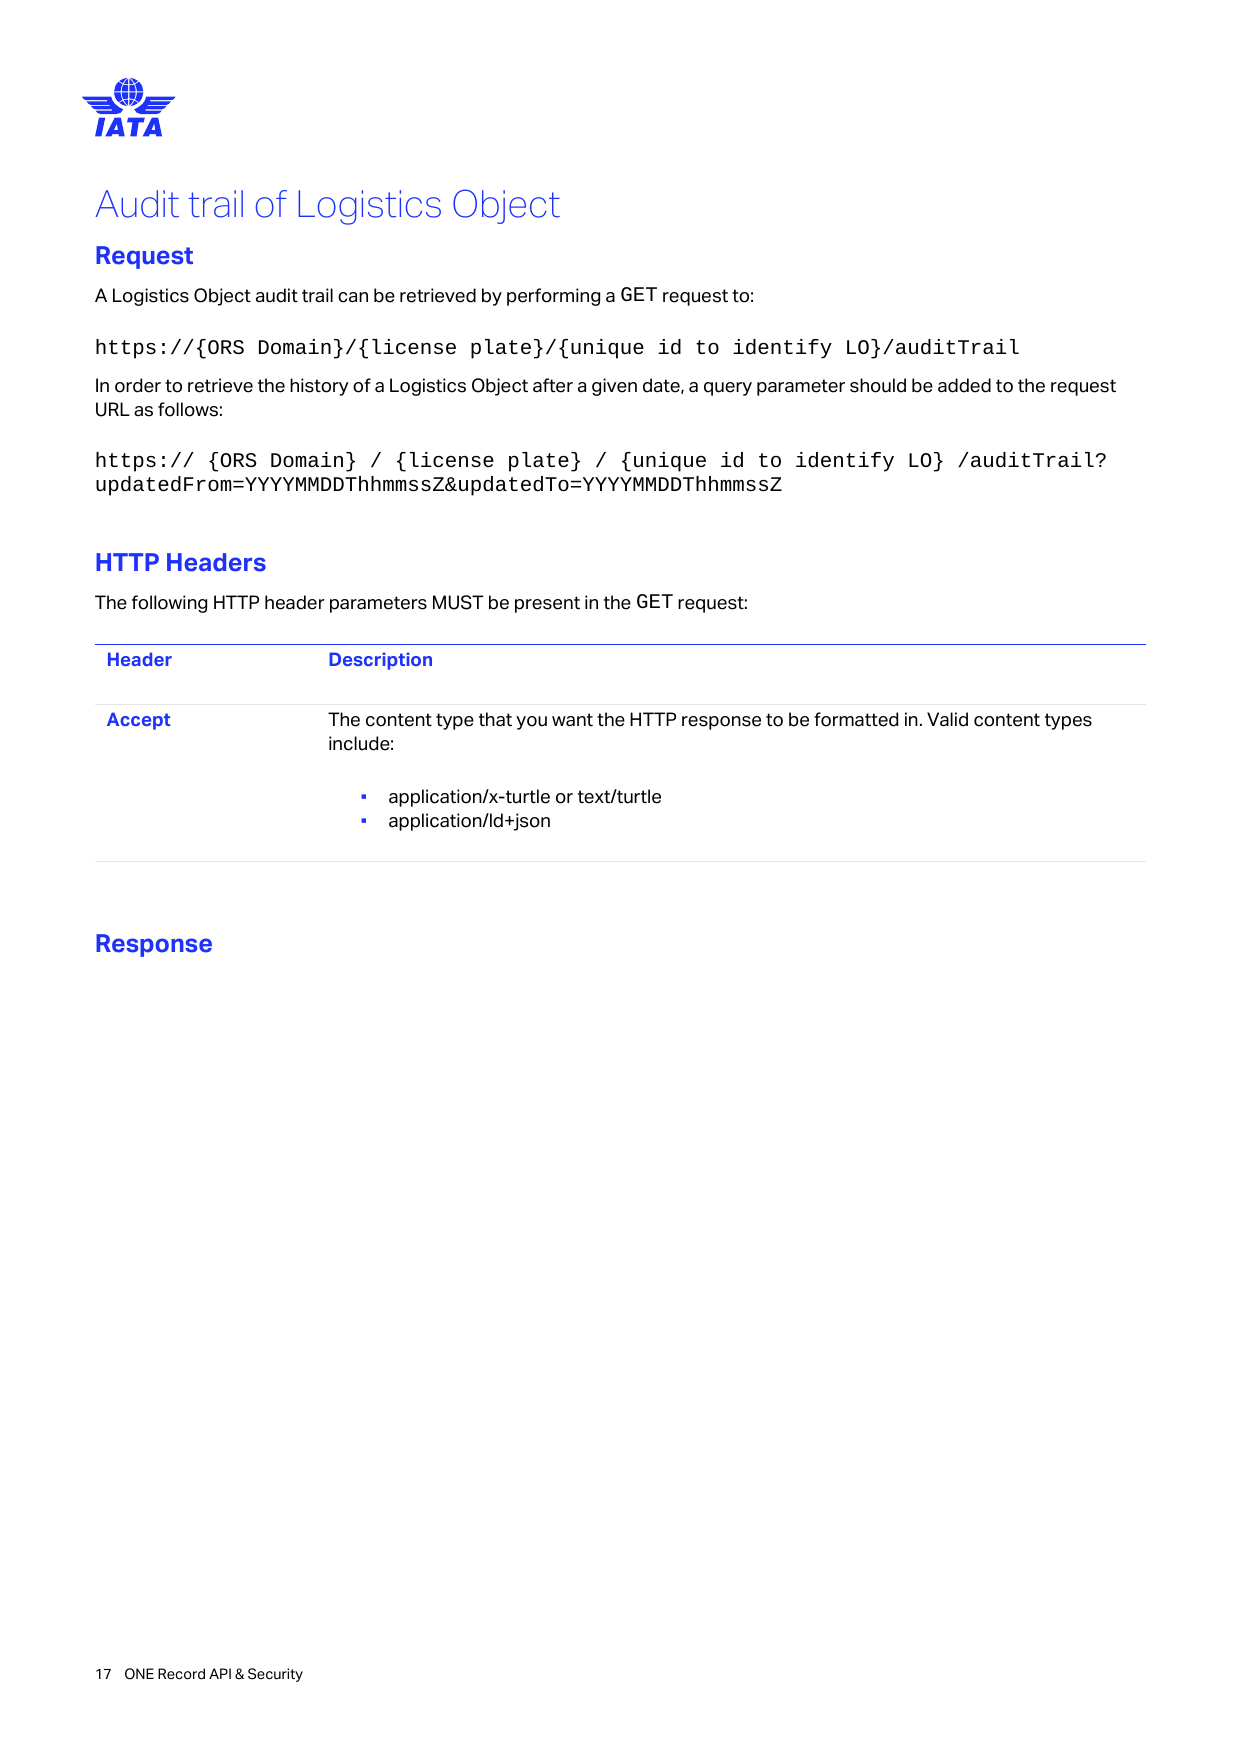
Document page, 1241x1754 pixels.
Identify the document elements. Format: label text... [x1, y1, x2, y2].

subtitle Request [94, 239, 1146, 271]
table_cell Accept [95, 705, 316, 861]
subtitle Audit trail of Logistics Object [94, 180, 1146, 227]
subtitle HTTP Headers [94, 546, 1146, 578]
subtitle Response [94, 927, 1146, 958]
text https://{ORS Domain}/{license plate}/{unique id to identify LO}/auditTrail [94, 337, 1146, 361]
text A Logistics Object audit trail can be retrieved by performing a GET request to: [94, 283, 1146, 308]
text https:// {ORS Domain} / {license plate} / {unique id to identify LO} /auditTrail?updatedFrom=YYYYMMDDThhmmssZ&updatedTo=YYYYMMDDThhmmssZ [94, 451, 1146, 498]
table_header Description [316, 645, 1146, 704]
table_header Header [95, 645, 316, 704]
text In order to retrieve the history of a Logistics Object after a given date, a query parameter should be added to the request URL as follows: [94, 373, 1146, 421]
table_cell The content type that you want the HTTP response to be formatted in. Valid content types include: application/x-turtle or text/turtle application/ld+json [316, 705, 1146, 861]
text The following HTTP header parameters MUST be present in the GET request: [94, 590, 1146, 615]
